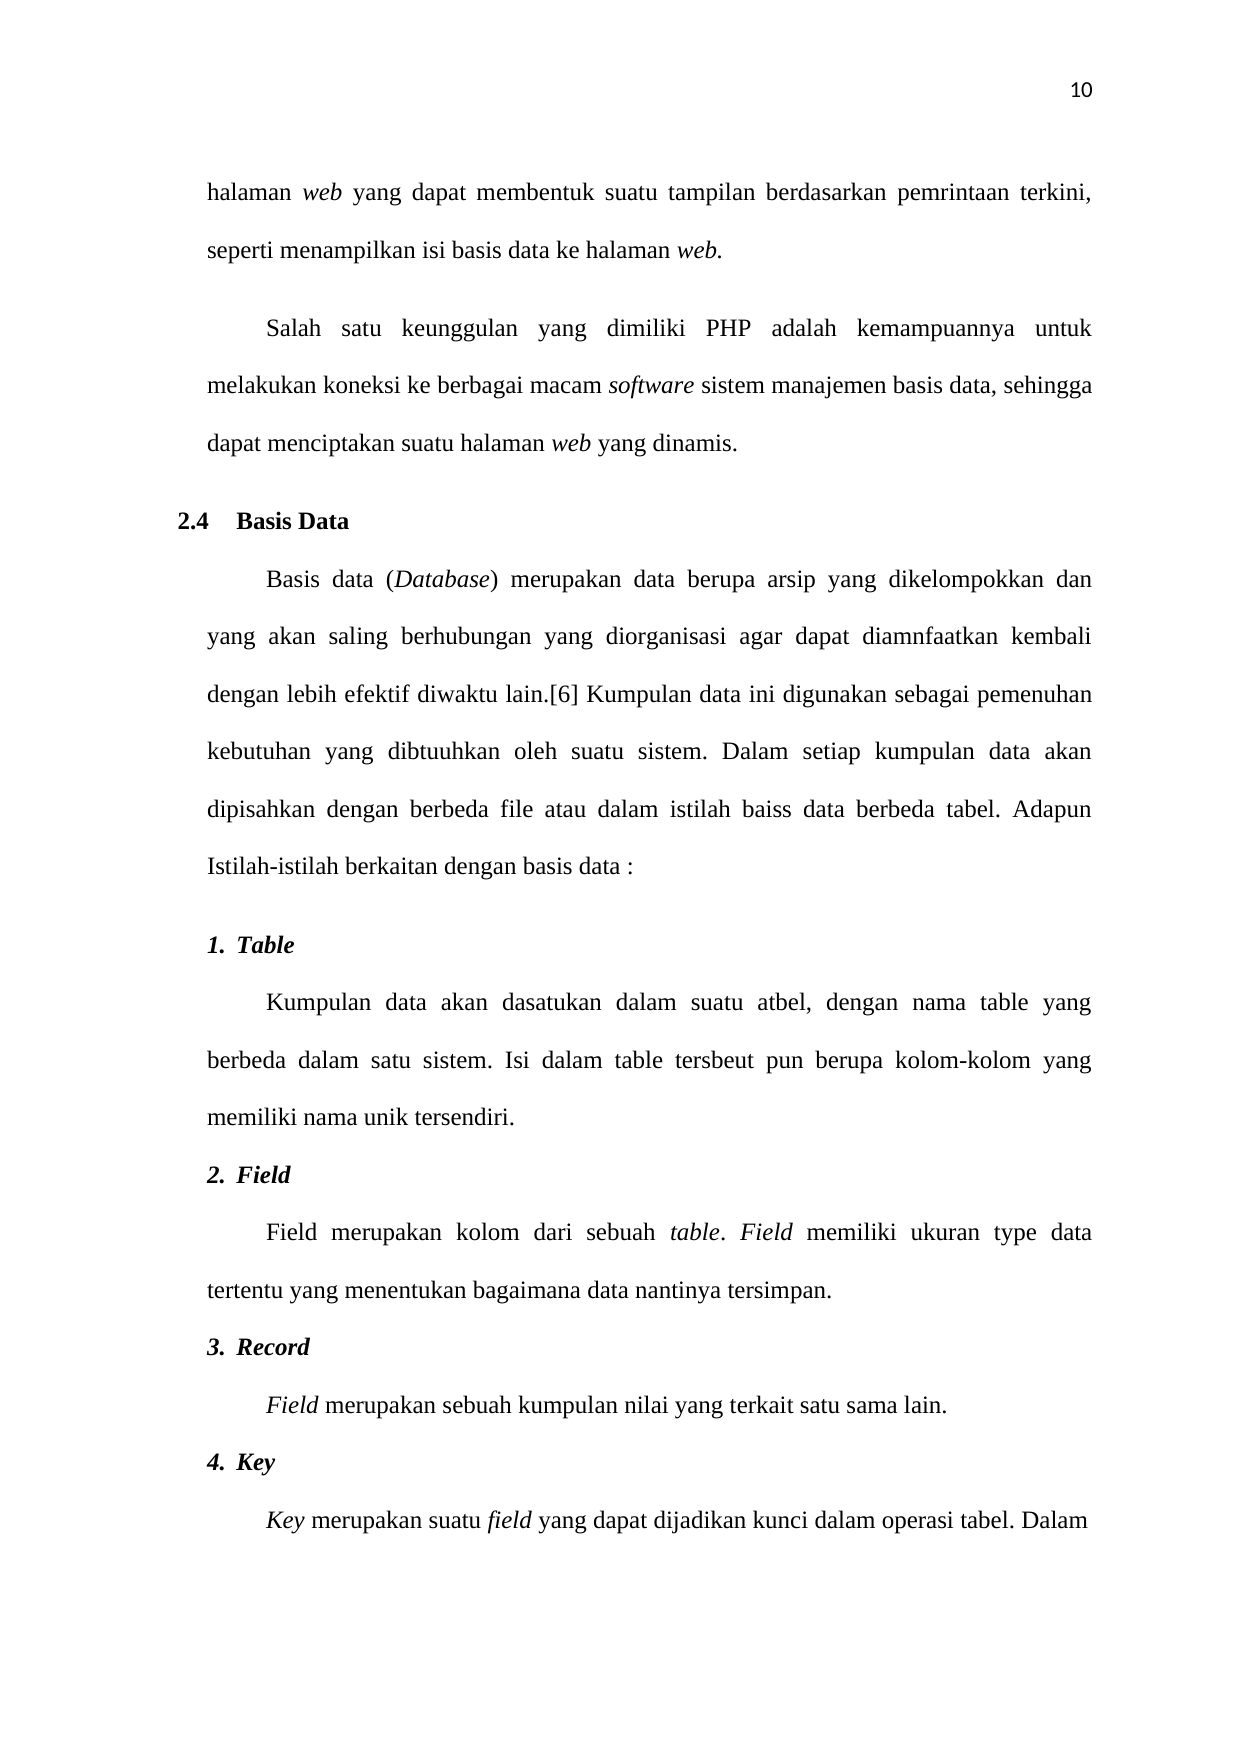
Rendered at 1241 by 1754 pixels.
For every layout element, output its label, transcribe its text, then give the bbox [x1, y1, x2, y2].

subtitle Basis Data [177, 506, 1092, 535]
text Basis data (Database) merupakan data berupa arsip yang dikelompokkan dan yang akan saling berhubungan yang diorganisasi agar dapat diamnfaatkan kembali dengan lebih efektif diwaktu lain.[6] Kumpulan data ini digunakan sebagai pemenuhan kebutuhan yang dibtuuhkan oleh suatu sistem. Dalam setiap kumpulan data akan dipisahkan dengan berbeda file atau dalam istilah baiss data berbeda tabel. Adapun Istilah-istilah berkaitan dengan basis data : [207, 564, 1092, 880]
list Key merupakan suatu field yang dapat dijadikan kunci dalam operasi tabel. Dalam [207, 1505, 1092, 1533]
list Key [207, 1447, 1092, 1476]
list Field merupakan sebuah kumpulan nilai yang terkait satu sama lain. [207, 1390, 1092, 1418]
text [207, 177, 1092, 263]
list Record [207, 1332, 1092, 1361]
list Field [207, 1160, 1092, 1188]
list Kumpulan data akan dasatukan dalam suatu atbel, dengan nama table yang berbeda dalam satu sistem. Isi dalam table tersbeut pun berupa kolom-kolom yang memiliki nama unik tersendiri. [207, 987, 1092, 1131]
list Table [207, 930, 1092, 958]
text Salah satu keunggulan yang dimiliki PHP adalah kemampuannya untuk melakukan koneksi ke berbagai macam software sistem manajemen basis data, sehingga dapat menciptakan suatu halaman web yang dinamis. [207, 313, 1092, 457]
list Field merupakan kolom dari sebuah table. Field memiliki ukuran type data tertentu yang menentukan bagaimana data nantinya tersimpan. [207, 1217, 1092, 1303]
